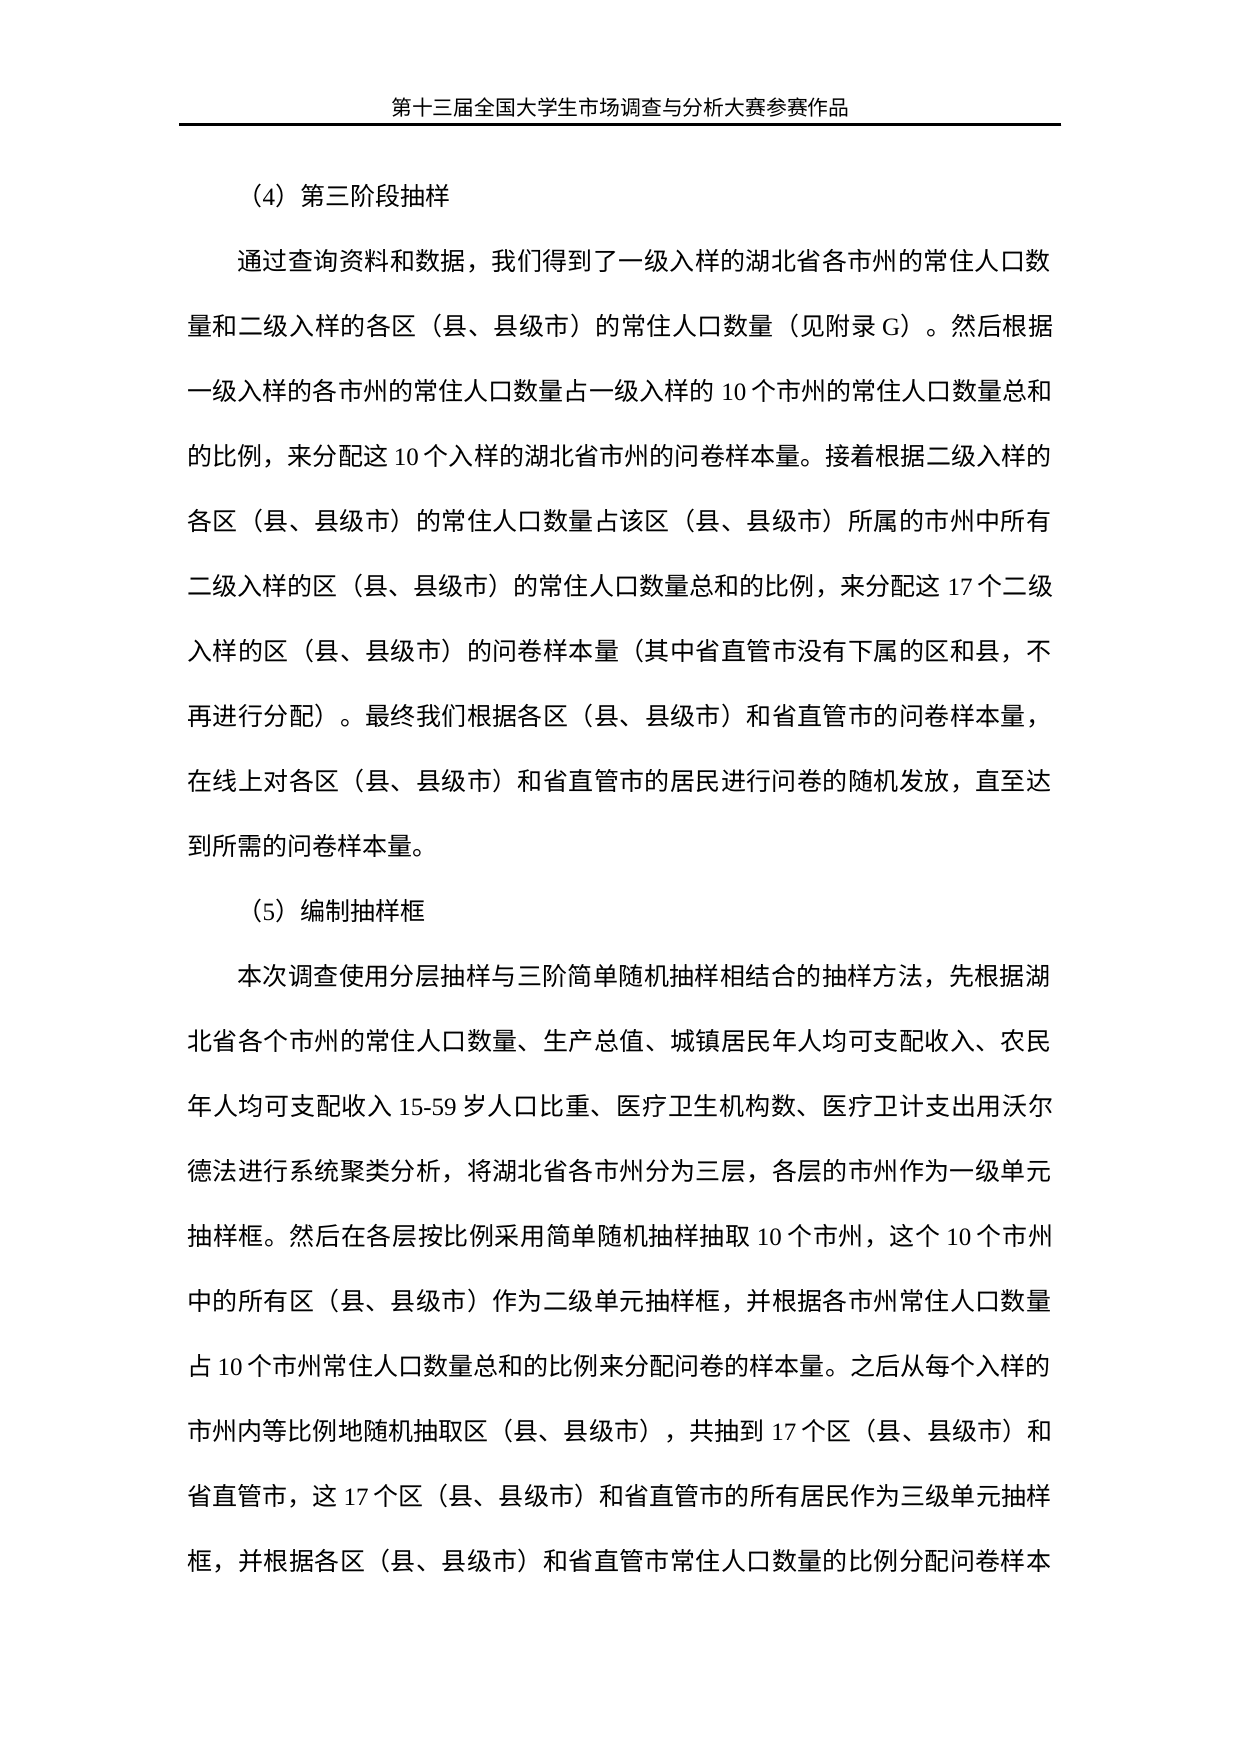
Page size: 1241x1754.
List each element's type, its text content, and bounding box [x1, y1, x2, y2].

text 通过查询资料和数据，我们得到了一级入样的湖北省各市州的常住人口数量和二级入样的各区（县、县级市）的常住人口数量（见附录G）。然后根据一级入样的各市州的常住人口数量占一级入样的10个市州的常住人口数量总和的比例，来分配这10个入样的湖北省市州的问卷样本量。接着根据二级入样的各区（县、县级市）的常住人口数量占该区（县、县级市）所属的市州中所有二级入样的区（县、县级市）的常住人口数量总和的比例，来分配这17个二级入样的区（县、县级市）的问卷样本量（其中省直管市没有下属的区和县，不再进行分配）。最终我们根据各区（县、县级市）和省直管市的问卷样本量，在线上对各区（县、县级市）和省直管市的居民进行问卷的随机发放，直至达到所需的问卷样本量。 [187, 227, 1053, 877]
text （5）编制抽样框 [187, 877, 1053, 942]
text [187, 942, 1053, 1592]
text （4）第三阶段抽样 [187, 162, 1053, 227]
